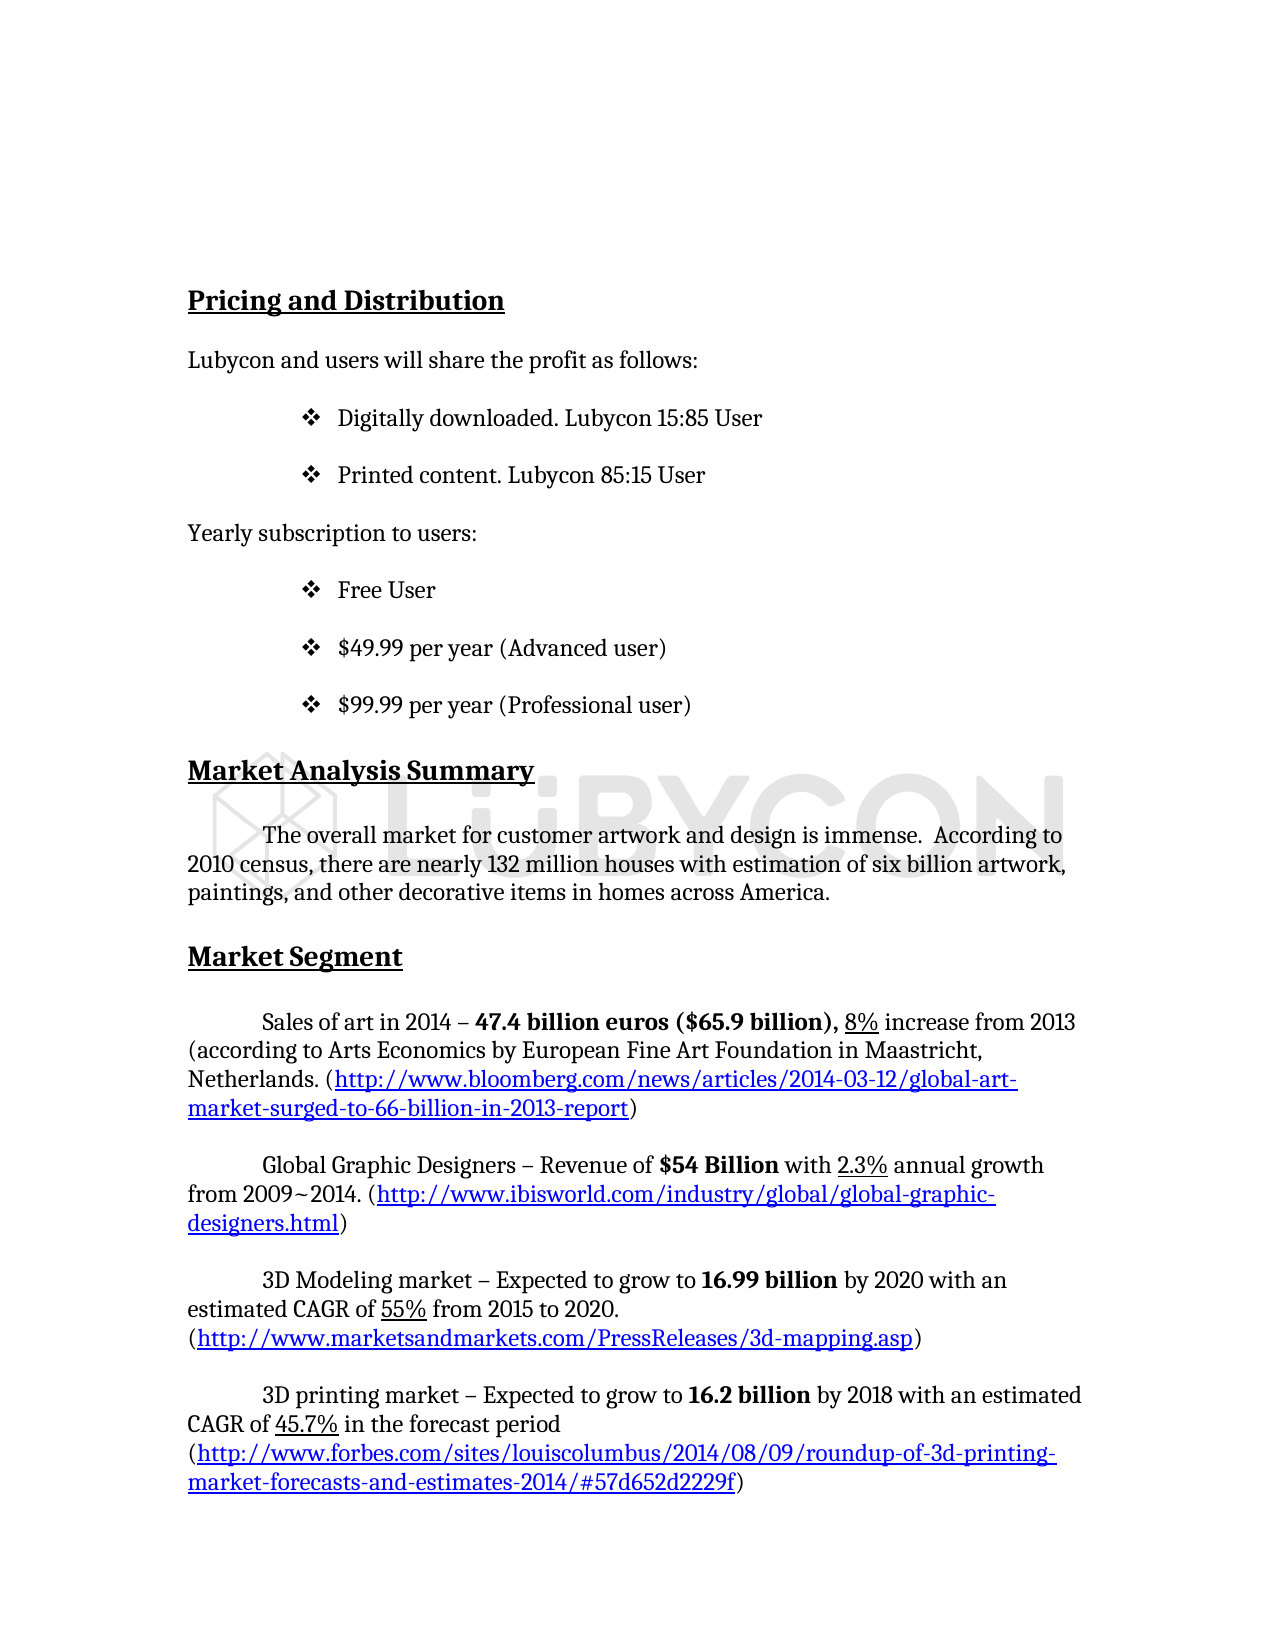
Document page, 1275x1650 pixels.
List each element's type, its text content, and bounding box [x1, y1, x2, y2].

text Lubycon and users will share the profit as follows: [187, 346, 1087, 375]
text Market Analysis Summary [187, 754, 1087, 787]
text Yearly subscription to users: [187, 519, 1087, 548]
text The overall market for customer artwork and design is immense. According to 2010 census, there are nearly 132 million houses with estimation of six billion artwork, paintings, and other decorative items in homes across America. [187, 821, 1087, 907]
list Printed content. Lubycon 85:15 User [300, 461, 1087, 490]
text Market Segment [187, 941, 1087, 974]
list $99.99 per year (Professional user) [300, 691, 1087, 720]
list Digitally downloaded. Lubycon 15:85 User [300, 404, 1087, 433]
text Global Graphic Designers – Revenue of $54 Billion with 2.3% annual growth from 2009~2014. (http://www.ibisworld.com/industry/global/global-graphic-designers.html) [187, 1151, 1087, 1238]
list $49.99 per year (Advanced user) [300, 634, 1087, 663]
text 3D Modeling market – Expected to grow to 16.99 billion by 2020 with an estimated CAGR of 55% from 2015 to 2020. (http://www.marketsandmarkets.com/PressReleases/3d-mapping.asp) [187, 1266, 1087, 1353]
text 3D printing market – Expected to grow to 16.2 billion by 2018 with an estimated CAGR of 45.7% in the forecast period (http://www.forbes.com/sites/louiscolumbus/2014/08/09/roundup-of-3d-printing-market-forecasts-and-estimates-2014/#57d652d2229f) [187, 1381, 1087, 1496]
text Sales of art in 2014 – 47.4 billion euros ($65.9 billion), 8% increase from 2013 (according to Arts Economics by European Fine Art Foundation in Maastricht, Netherlands. (http://www.bloomberg.com/news/articles/2014-03-12/global-art-market-surged-to-66-billion-in-2013-report) [187, 1008, 1087, 1123]
text Pricing and Distribution [187, 284, 1087, 318]
list Free User [300, 576, 1087, 605]
